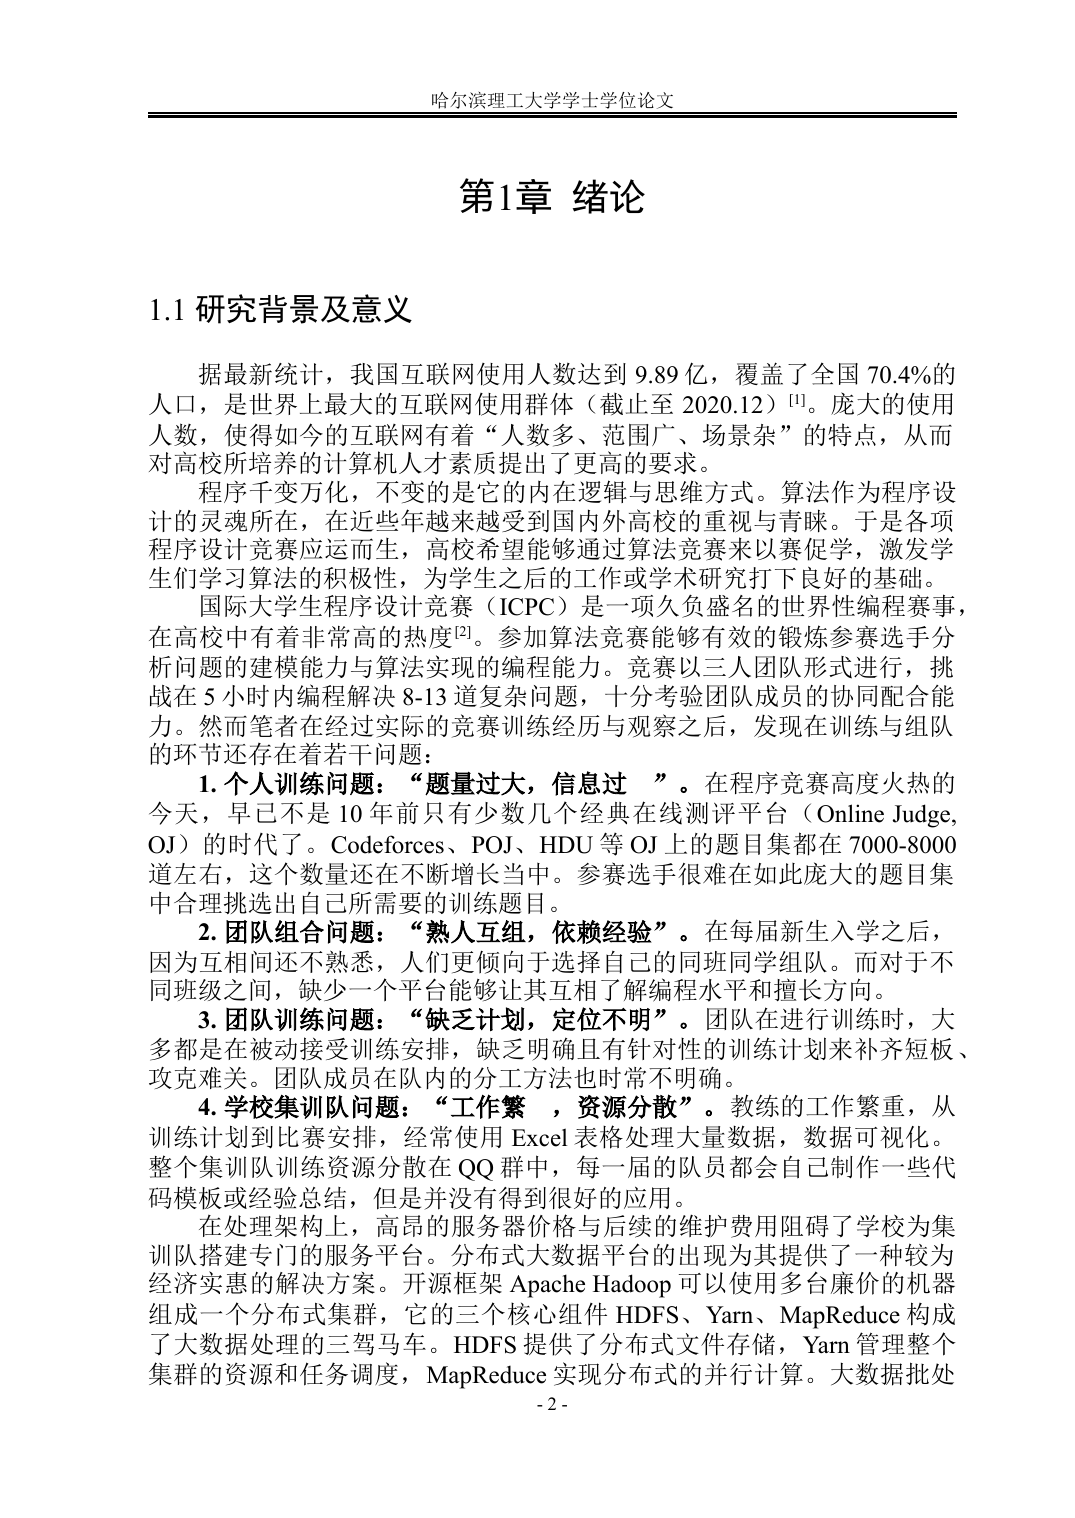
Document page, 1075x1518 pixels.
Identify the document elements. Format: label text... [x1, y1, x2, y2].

subtitle 研究背景及意义 [148, 289, 957, 327]
text 程序千变万化，不变的是它的内在逻辑与思维方式。算法作为程序设计的灵魂所在，在近些年越来越受到国内外高校的重视与青睐。于是各项程序设计竞赛应运而生，高校希望能够通过算法竞赛来以赛促学，激发学生们学习算法的积极性，为学生之后的工作或学术研究打下良好的基础。 [148, 476, 957, 591]
text 3. 团队训练问题：“缺乏计划，定位不明”。团队在进行训练时，大多都是在被动接受训练安排，缺乏明确且有针对性的训练计划来补齐短板、攻克难关。团队成员在队内的分工方法也时常不明确。 [148, 1003, 957, 1091]
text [148, 1211, 957, 1389]
text 4. 学校集训队问题：“工作繁琐，资源分散”。教练的工作繁重，从训练计划到比赛安排，经常使用Excel表格处理大量数据，数据可视化。整个集训队训练资源分散在QQ群中，每一届的队员都会自己制作一些代码模板或经验总结，但是并没有得到很好的应用。 [148, 1091, 957, 1211]
subtitle 绪论 [148, 173, 957, 218]
text 1. 个人训练问题：“题量过大，信息过载”。在程序竞赛高度火热的今天，早已不是10年前只有少数几个经典在线测评平台（Online Judge, OJ）的时代了。Codeforces、POJ、HDU等OJ上的题目集都在7000-8000道左右，这个数量还在不断增长当中。参赛选手很难在如此庞大的题目集中合理挑选出自己所需要的训练题目。 [148, 767, 957, 916]
text 2. 团队组合问题：“熟人互组，依赖经验”。在每届新生入学之后，因为互相间还不熟悉，人们更倾向于选择自己的同班同学组队。而对于不同班级之间，缺少一个平台能够让其互相了解编程水平和擅长方向。 [148, 916, 957, 1003]
text 据最新统计，我国互联网使用人数达到9.89亿，覆盖了全国70.4%的人口，是世界上最大的互联网使用群体（截止至2020.12）[1]。庞大的使用人数，使得如今的互联网有着“人数多、范围广、场景杂”的特点，从而对高校所培养的计算机人才素质提出了更高的要求。 [148, 358, 957, 476]
text 国际大学生程序设计竞赛（ICPC）是一项久负盛名的世界性编程赛事，在高校中有着非常高的热度[2]。参加算法竞赛能够有效的锻炼参赛选手分析问题的建模能力与算法实现的编程能力。竞赛以三人团队形式进行，挑战在5小时内编程解决8-13道复杂问题，十分考验团队成员的协同配合能力。然而笔者在经过实际的竞赛训练经历与观察之后，发现在训练与组队的环节还存在着若干问题： [148, 591, 957, 767]
